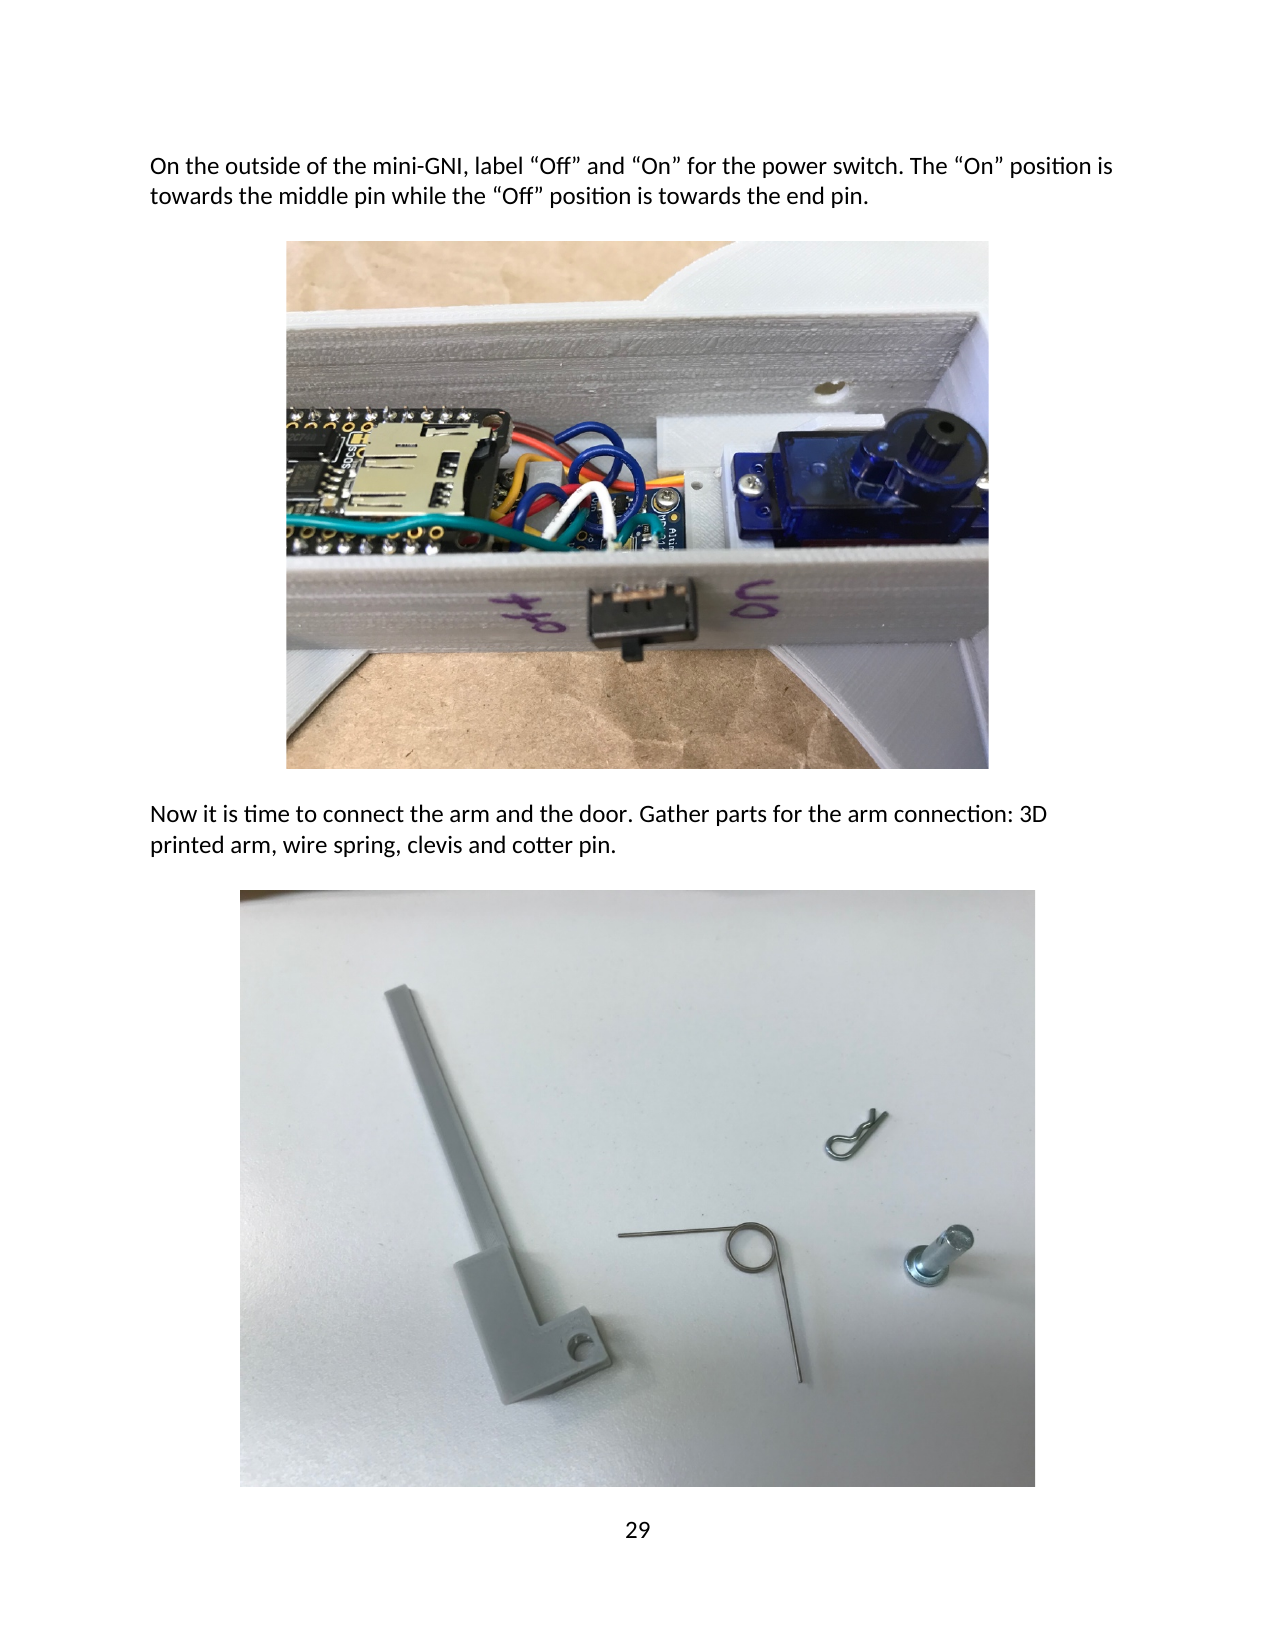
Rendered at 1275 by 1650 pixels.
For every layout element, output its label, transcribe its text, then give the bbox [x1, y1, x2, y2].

picture [240, 890, 1035, 1487]
text On the outside of the mini-GNI, label “Off” and “On” for the power switch. The “On” position is towards the middle pin while the “Off” position is towards the end pin. [150, 150, 1125, 211]
picture [286, 241, 989, 769]
text Now it is time to connect the arm and the door. Gather parts for the arm connection: 3D printed arm, wire spring, clevis and cotter pin. [150, 799, 1125, 860]
